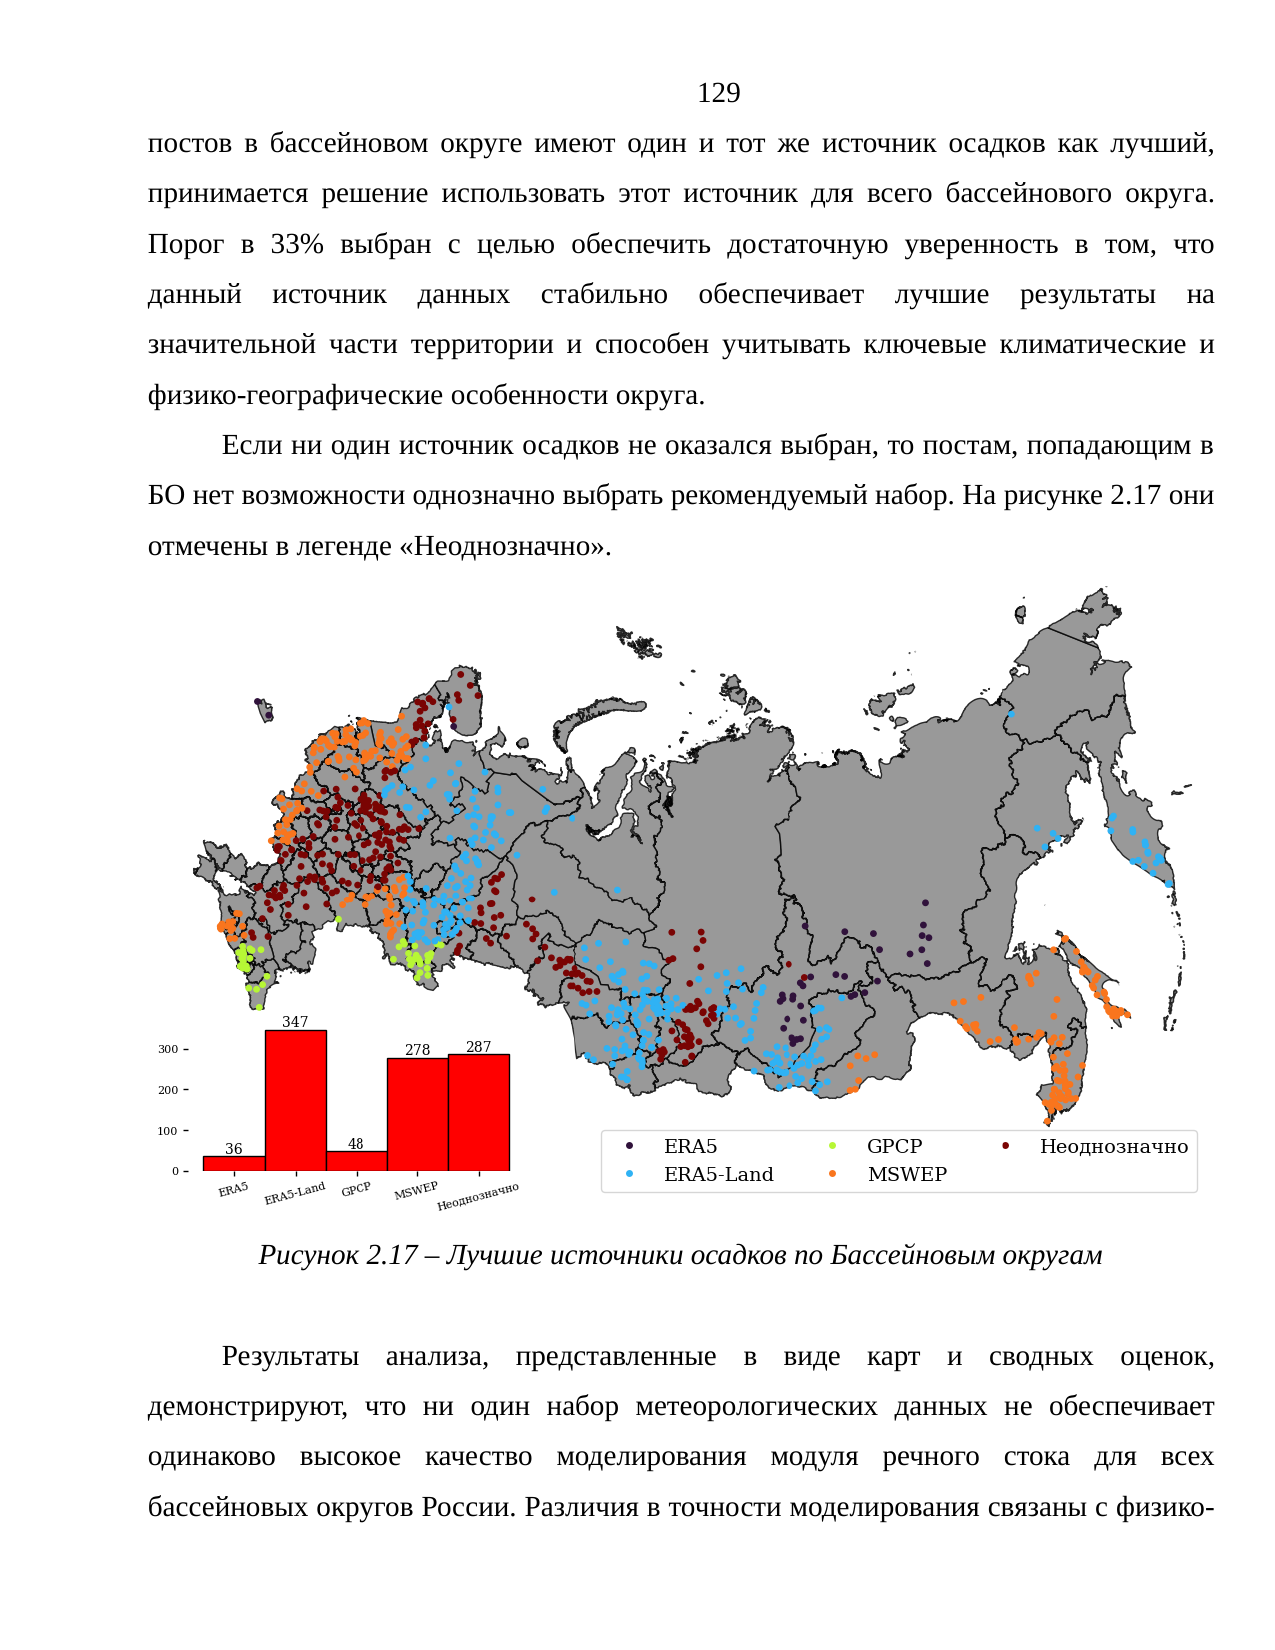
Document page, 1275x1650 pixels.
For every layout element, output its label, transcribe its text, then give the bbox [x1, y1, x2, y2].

picture [147, 578, 1216, 1221]
text Рисунок 2.17 – Лучшие источники осадков по Бассейновым округам [148, 1237, 1216, 1271]
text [148, 125, 1216, 410]
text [148, 1338, 1216, 1522]
text Если ни один источник осадков не оказался выбран, то постам, попадающим в БО нет возможности однозначно выбрать рекомендуемый набор. На рисунке 2.17 они отмечены в легенде «Неоднозначно». [148, 427, 1216, 561]
